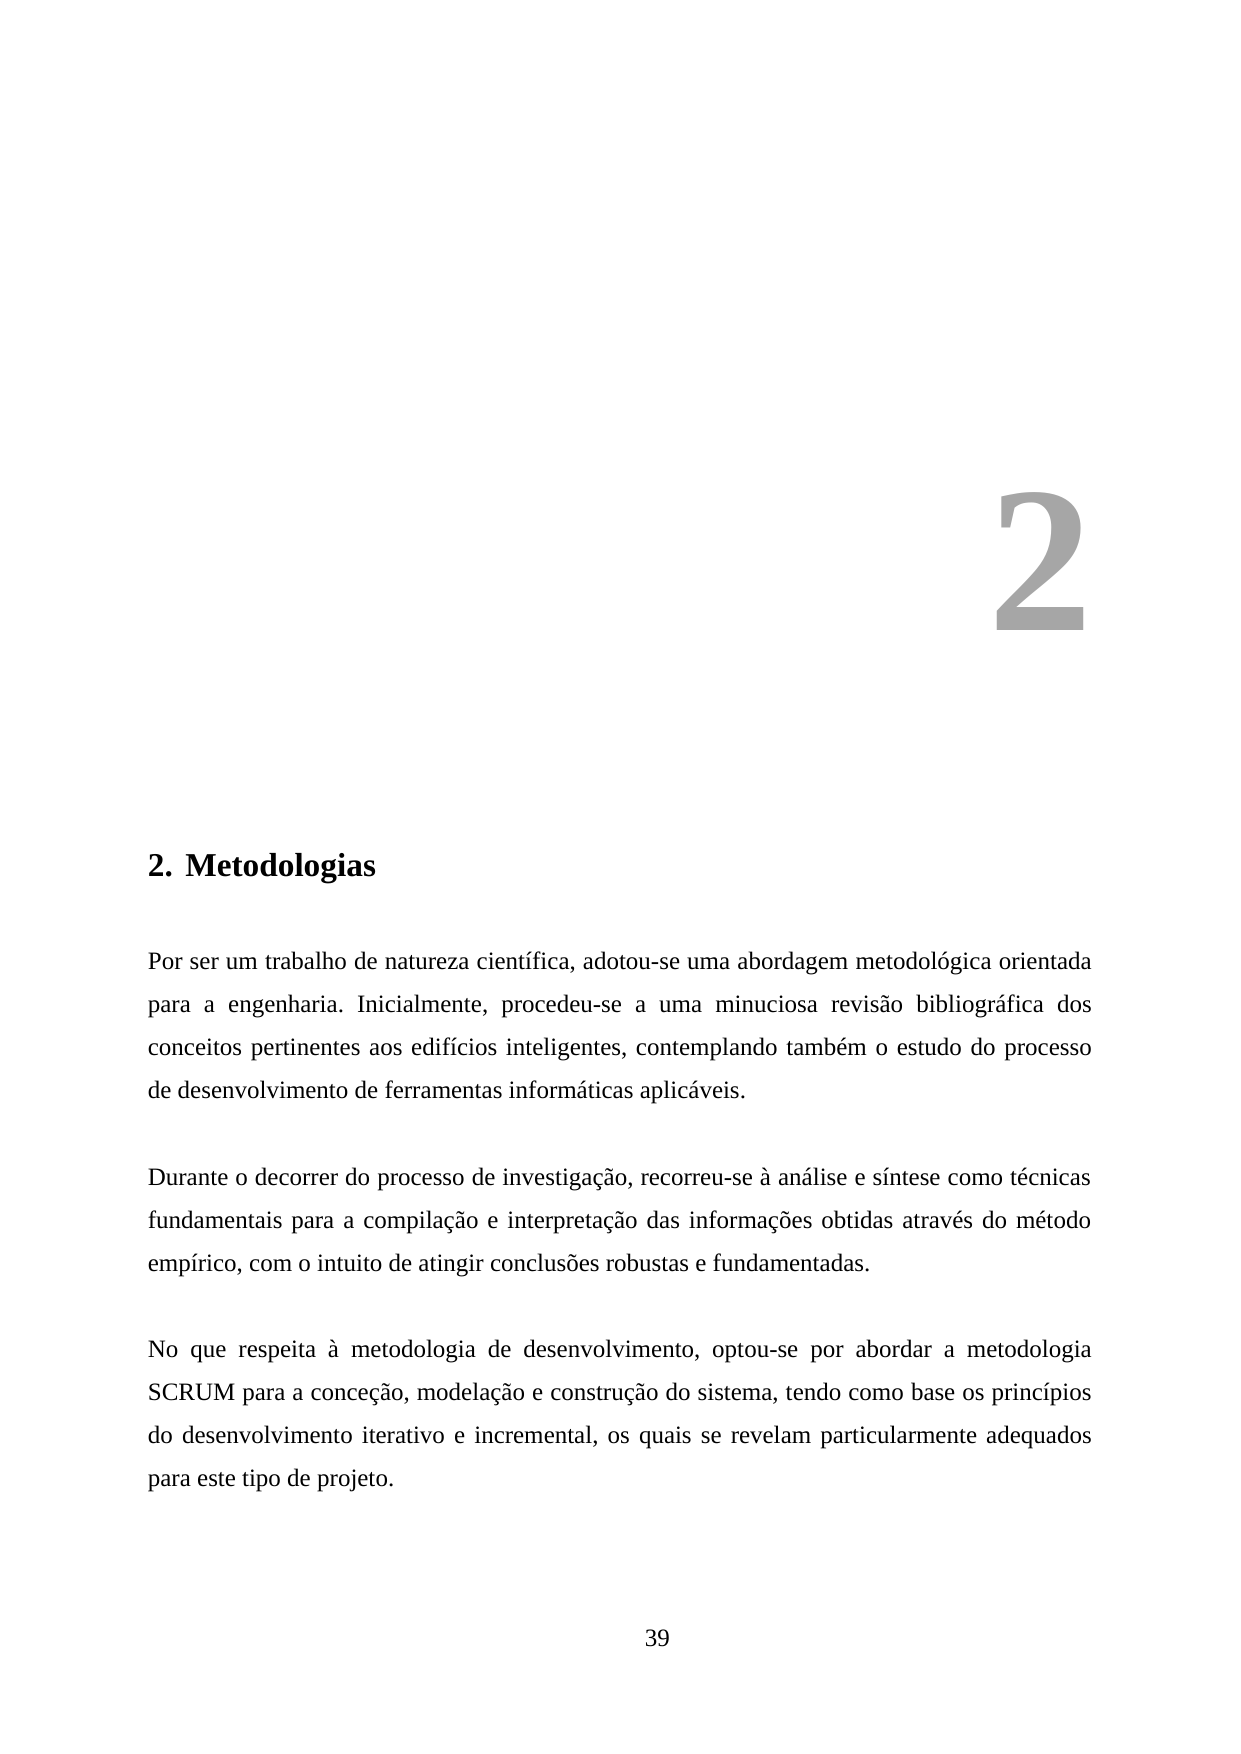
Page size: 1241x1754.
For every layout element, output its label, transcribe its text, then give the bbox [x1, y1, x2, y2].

text Por ser um trabalho de natureza científica, adotou-se uma abordagem metodológica orientada para a engenharia. Inicialmente, procedeu-se a uma minuciosa revisão bibliográfica dos conceitos pertinentes aos edifícios inteligentes, contemplando também o estudo do processo de desenvolvimento de ferramentas informáticas aplicáveis. [148, 946, 1092, 1104]
text Durante o decorrer do processo de investigação, recorreu-se à análise e síntese como técnicas fundamentais para a compilação e interpretação das informações obtidas através do método empírico, com o intuito de atingir conclusões robustas e fundamentadas. [148, 1162, 1092, 1277]
text Metodologias [148, 845, 1092, 884]
text 2 [148, 436, 1092, 676]
text No que respeita à metodologia de desenvolvimento, optou-se por abordar a metodologia SCRUM para a conceção, modelação e construção do sistema, tendo como base os princípios do desenvolvimento iterativo e incremental, os quais se revelam particularmente adequados para este tipo de projeto. [148, 1334, 1092, 1492]
